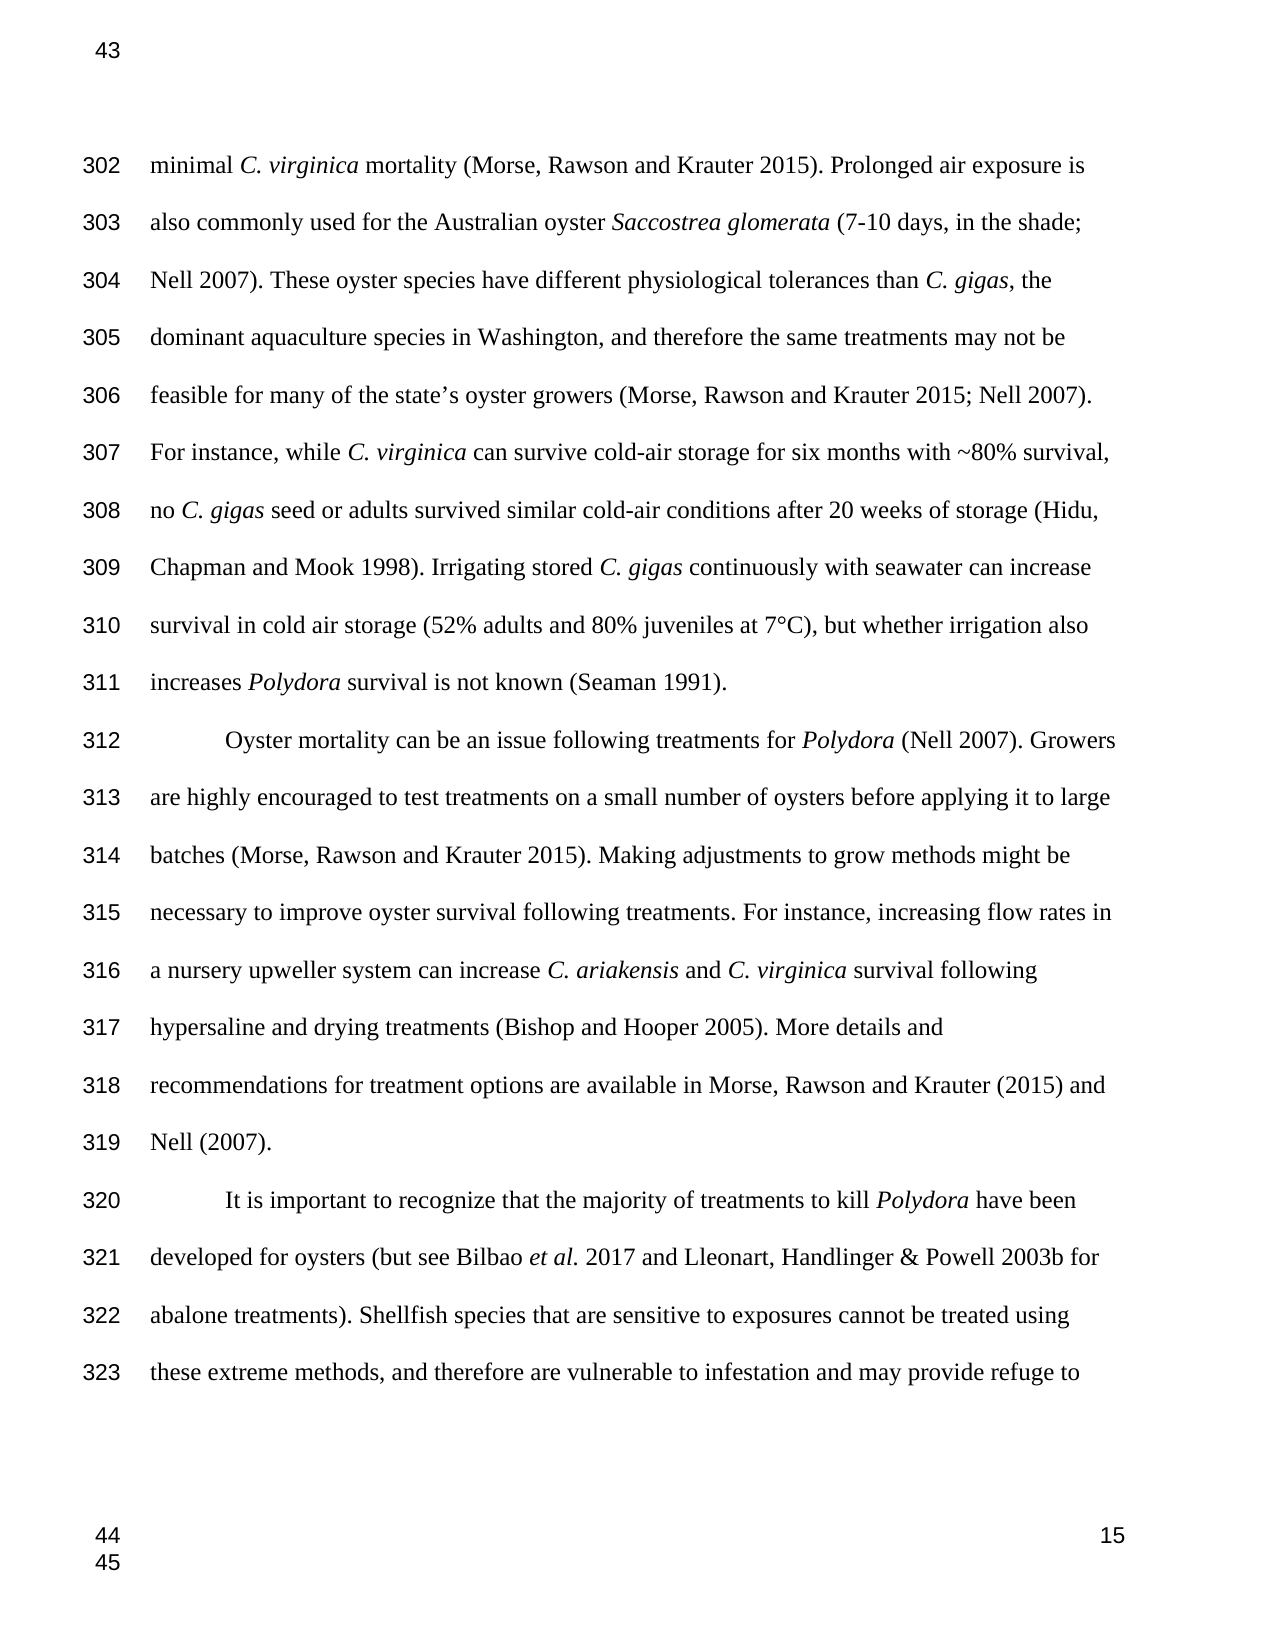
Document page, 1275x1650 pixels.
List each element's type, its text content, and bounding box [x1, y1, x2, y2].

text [150, 1185, 1125, 1386]
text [150, 150, 1125, 696]
text Oyster mortality can be an issue following treatments for Polydora (Nell 2007). Growers are highly encouraged to test treatments on a small number of oysters before applying it to large batches (Morse, Rawson and Krauter 2015). Making adjustments to grow methods might be necessary to improve oyster survival following treatments. For instance, increasing flow rates in a nursery upweller system can increase C. ariakensis and C. virginica survival following hypersaline and drying treatments (Bishop and Hooper 2005). More details and recommendations for treatment options are available in Morse, Rawson and Krauter (2015) and Nell (2007). [150, 725, 1125, 1156]
